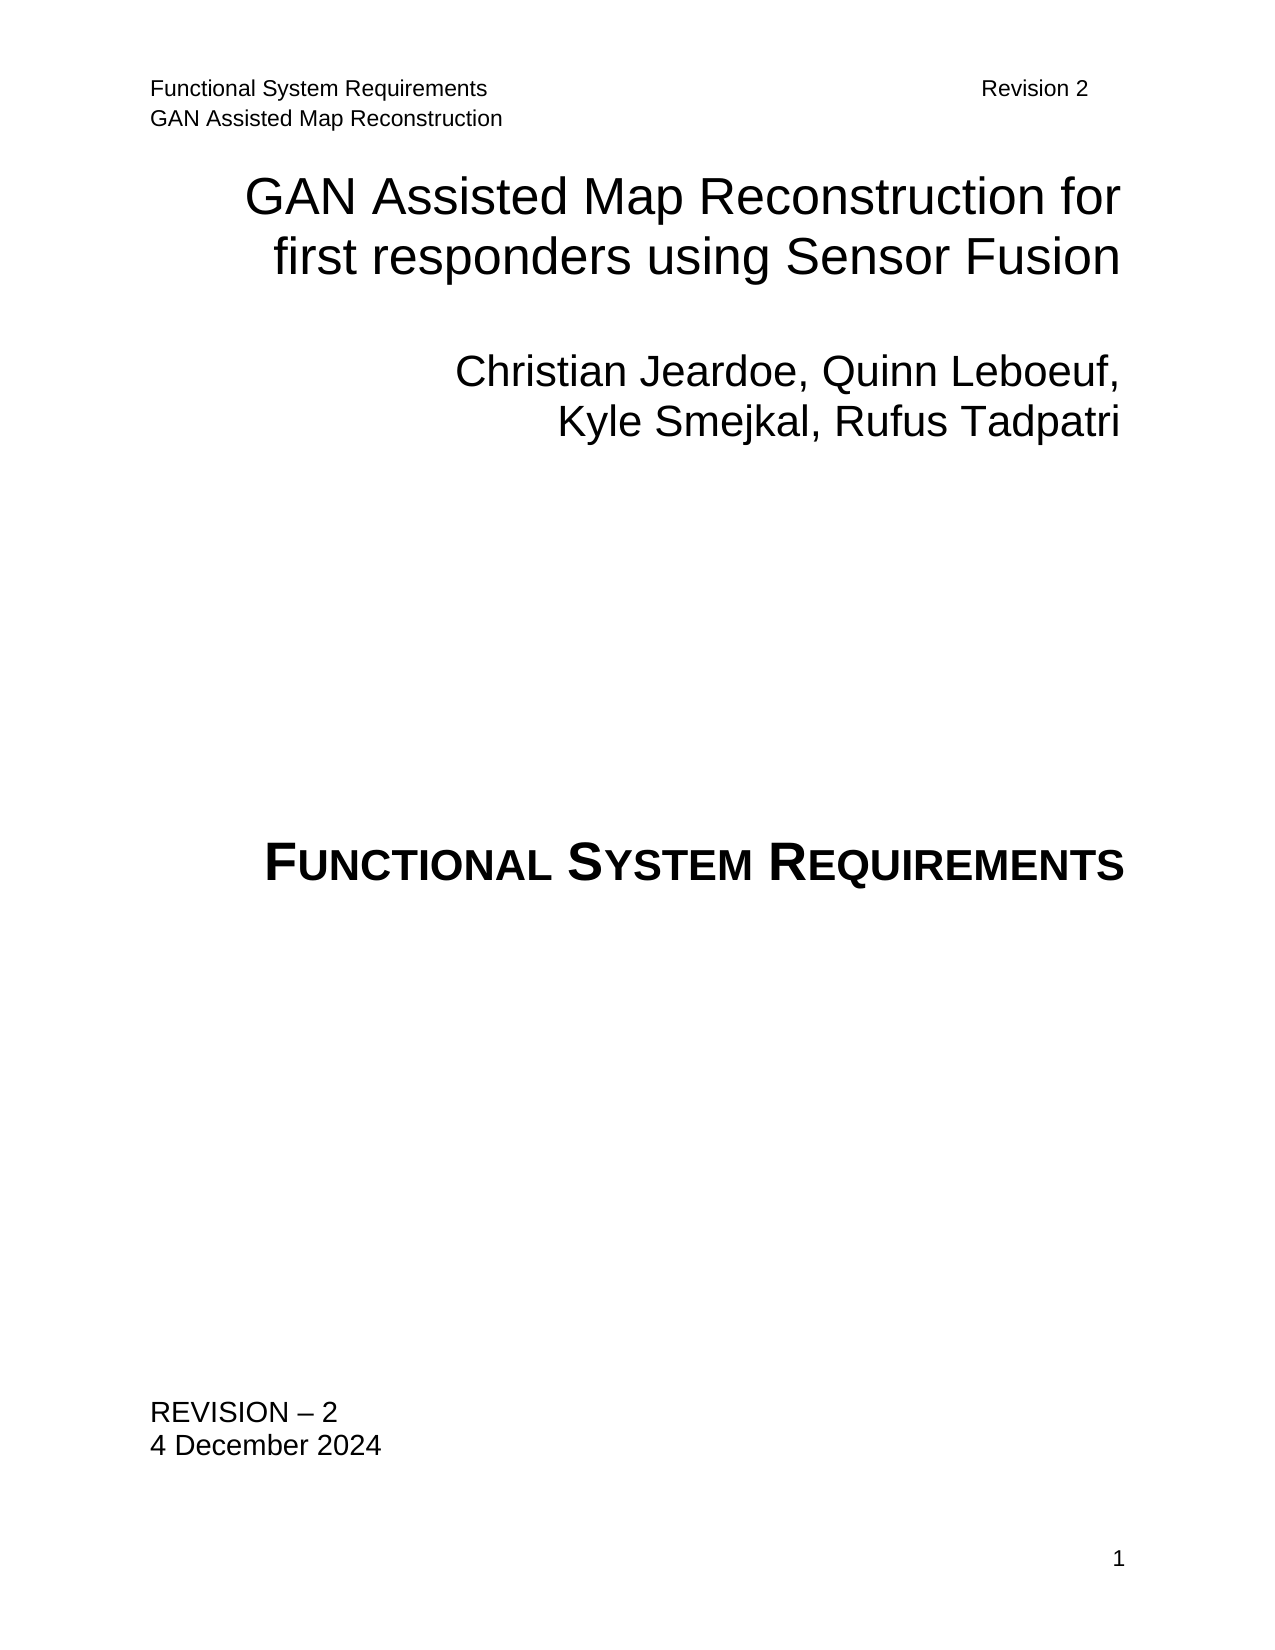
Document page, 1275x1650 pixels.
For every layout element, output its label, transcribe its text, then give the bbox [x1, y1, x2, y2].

text Functional System Requirements [150, 829, 1125, 892]
text REVISION – 2 [150, 1395, 1125, 1428]
text GAN Assisted Map Reconstruction for first responders using Sensor Fusion [150, 166, 1121, 285]
text Christian Jeardoe, Quinn Leboeuf, [150, 345, 1121, 396]
text Kyle Smejkal, Rufus Tadpatri [150, 396, 1121, 446]
text 4 December 2024 [150, 1428, 1125, 1462]
